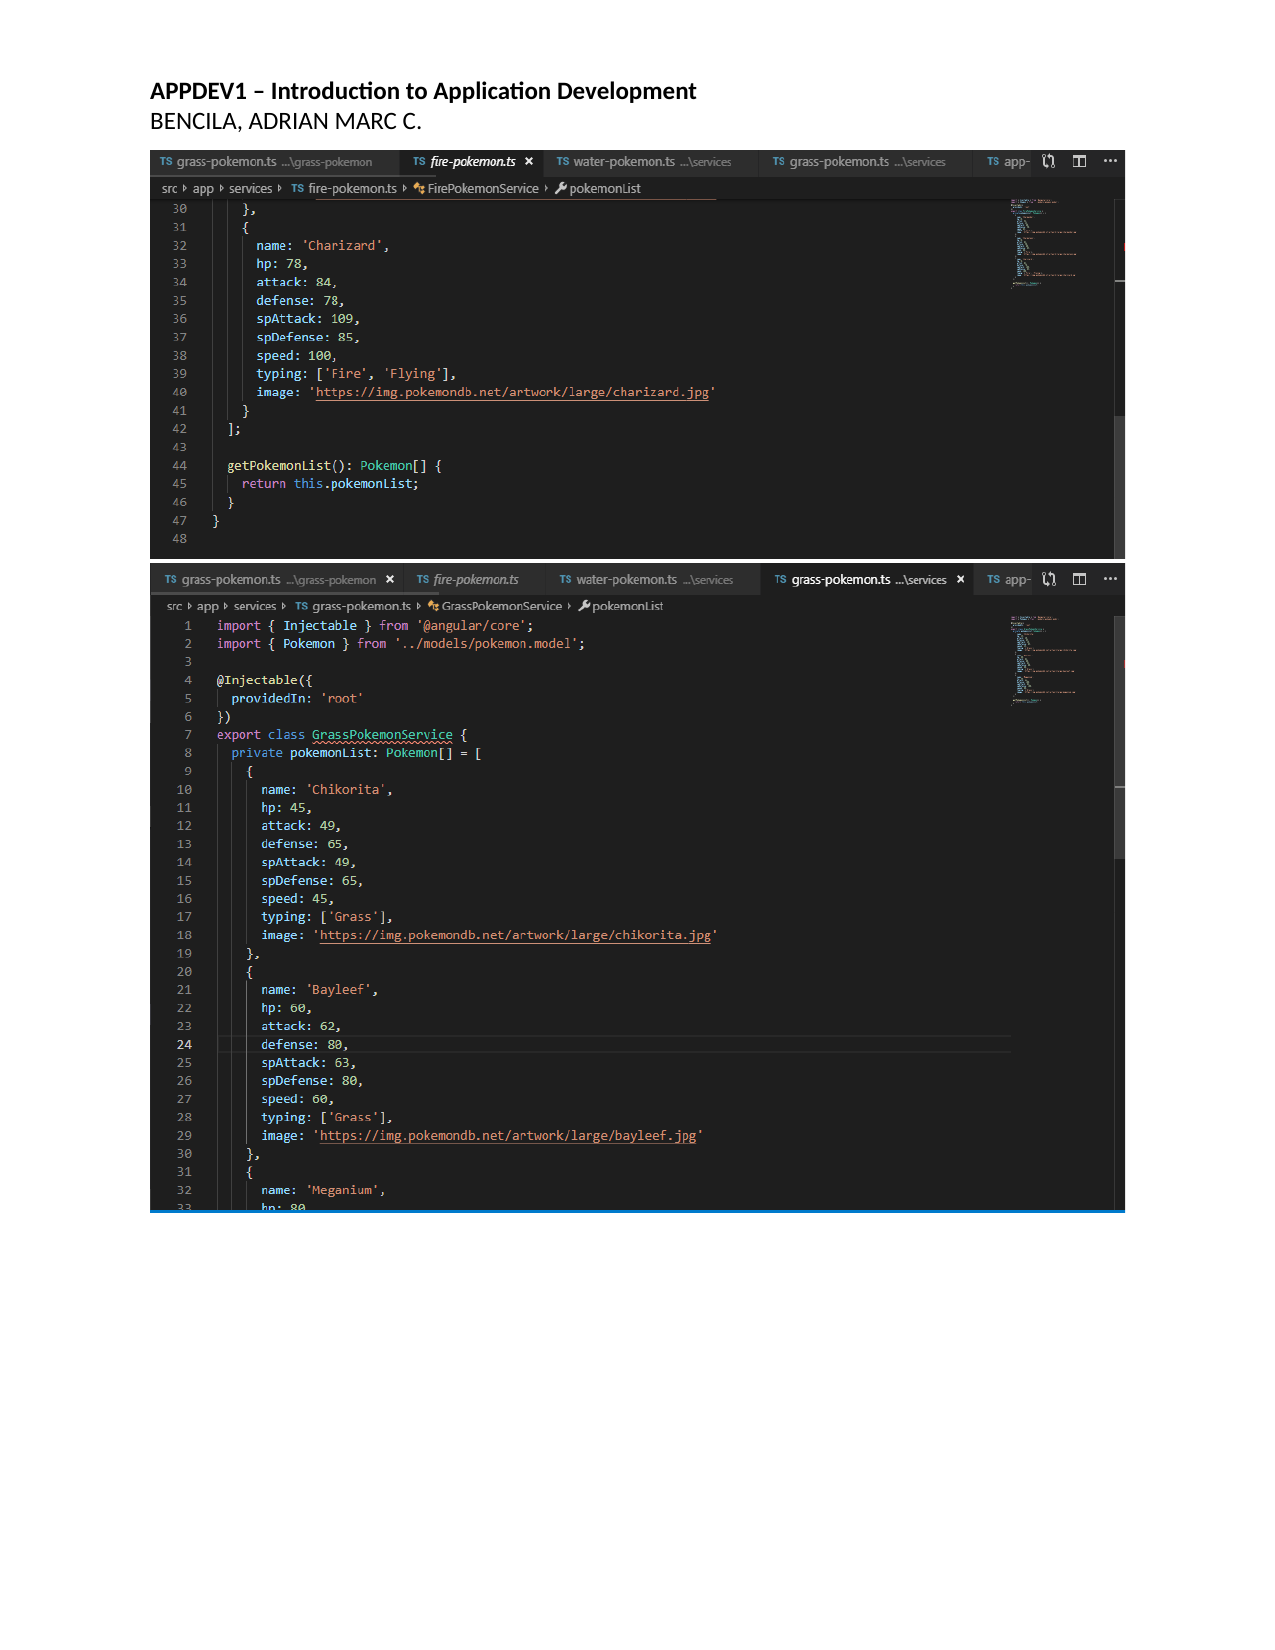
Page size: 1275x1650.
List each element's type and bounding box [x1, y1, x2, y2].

picture [150, 563, 1125, 1213]
picture [150, 150, 1125, 559]
